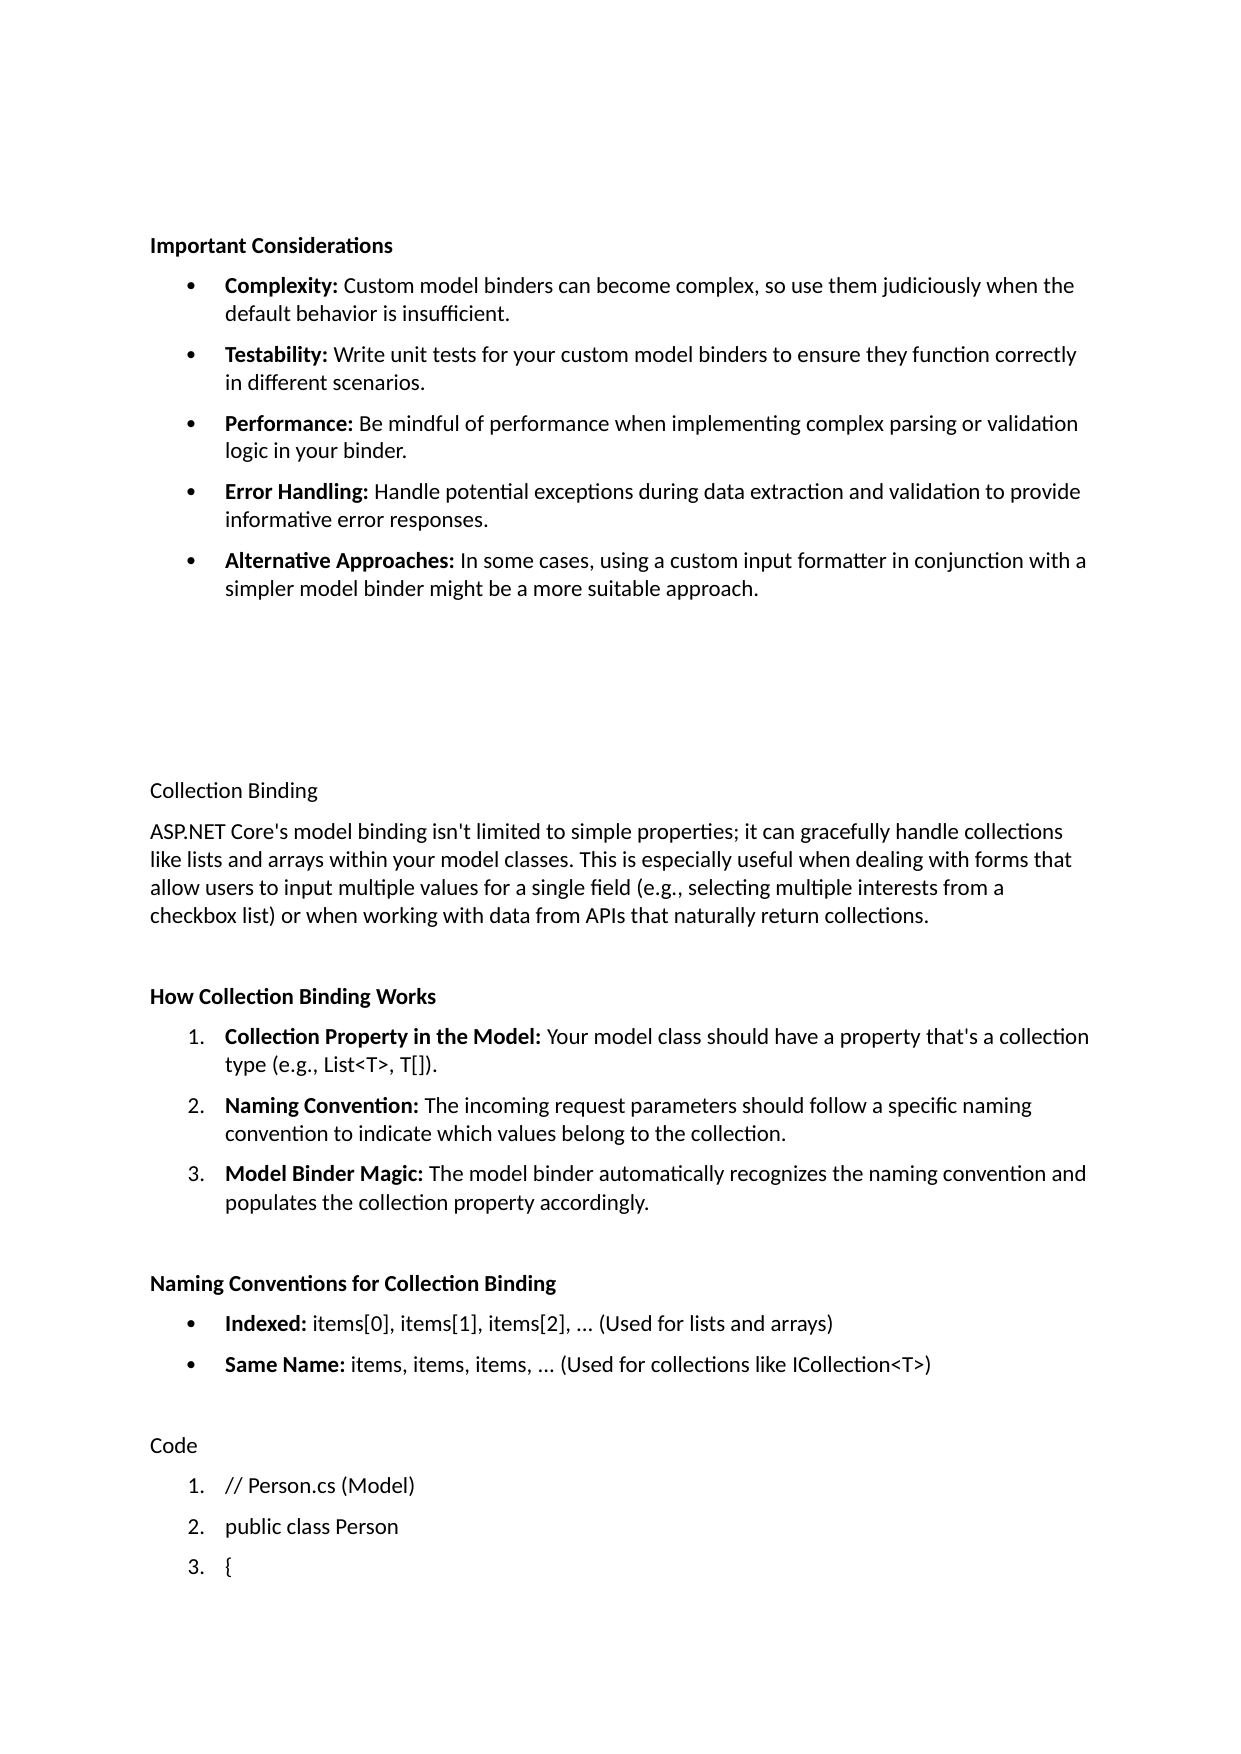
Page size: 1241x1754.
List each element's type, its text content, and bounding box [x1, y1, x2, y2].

list Performance: Be mindful of performance when implementing complex parsing or validation logic in your binder. [187, 409, 1090, 465]
list Alternative Approaches: In some cases, using a custom input formatter in conjunction with a simpler model binder might be a more suitable approach. [187, 546, 1090, 602]
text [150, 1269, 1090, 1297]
text Collection Binding [150, 776, 1090, 804]
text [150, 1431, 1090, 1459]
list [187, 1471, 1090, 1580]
list Error Handling: Handle potential exceptions during data extraction and validation to provide informative error responses. [187, 477, 1090, 533]
list Collection Property in the Model: Your model class should have a property that's a collection type (e.g., List<T>, T[]). [187, 1022, 1090, 1078]
list Testability: Write unit tests for your custom model binders to ensure they function correctly in different scenarios. [187, 340, 1090, 396]
list Naming Convention: The incoming request parameters should follow a specific naming convention to indicate which values belong to the collection. [187, 1091, 1090, 1147]
list Complexity: Custom model binders can become complex, so use them judiciously when the default behavior is insufficient. [187, 272, 1090, 328]
text ASP.NET Core's model binding isn't limited to simple properties; it can gracefully handle collections like lists and arrays within your model classes. This is especially useful when dealing with forms that allow users to input multiple values for a single field (e.g., selecting multiple interests from a checkbox list) or when working with data from APIs that naturally return collections. [150, 817, 1090, 929]
text How Collection Binding Works [150, 982, 1090, 1010]
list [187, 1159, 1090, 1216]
text Important Considerations [150, 231, 1090, 259]
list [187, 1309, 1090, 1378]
